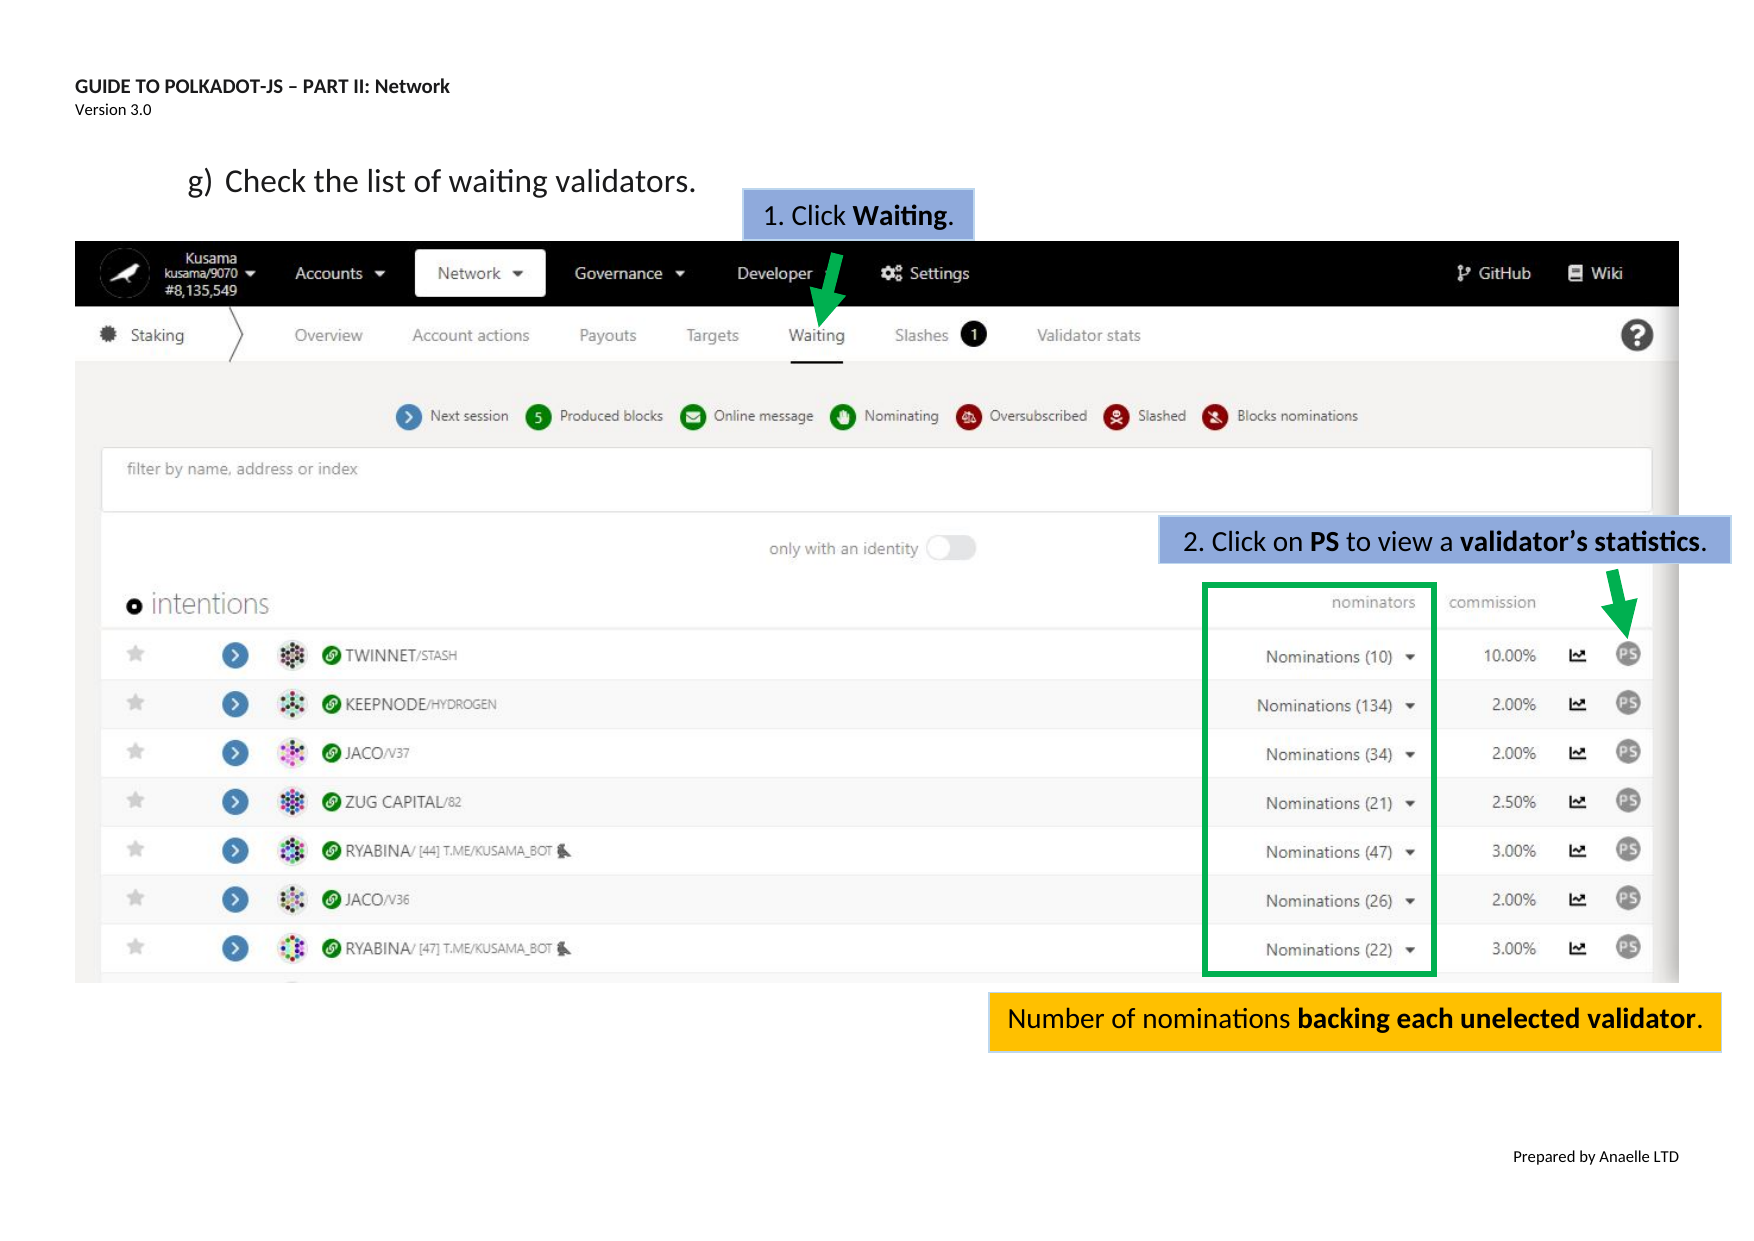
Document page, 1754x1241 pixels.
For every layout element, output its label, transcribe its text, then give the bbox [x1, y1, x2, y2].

list Check the list of waiting validators. [187, 160, 1654, 201]
picture [75, 241, 1679, 983]
